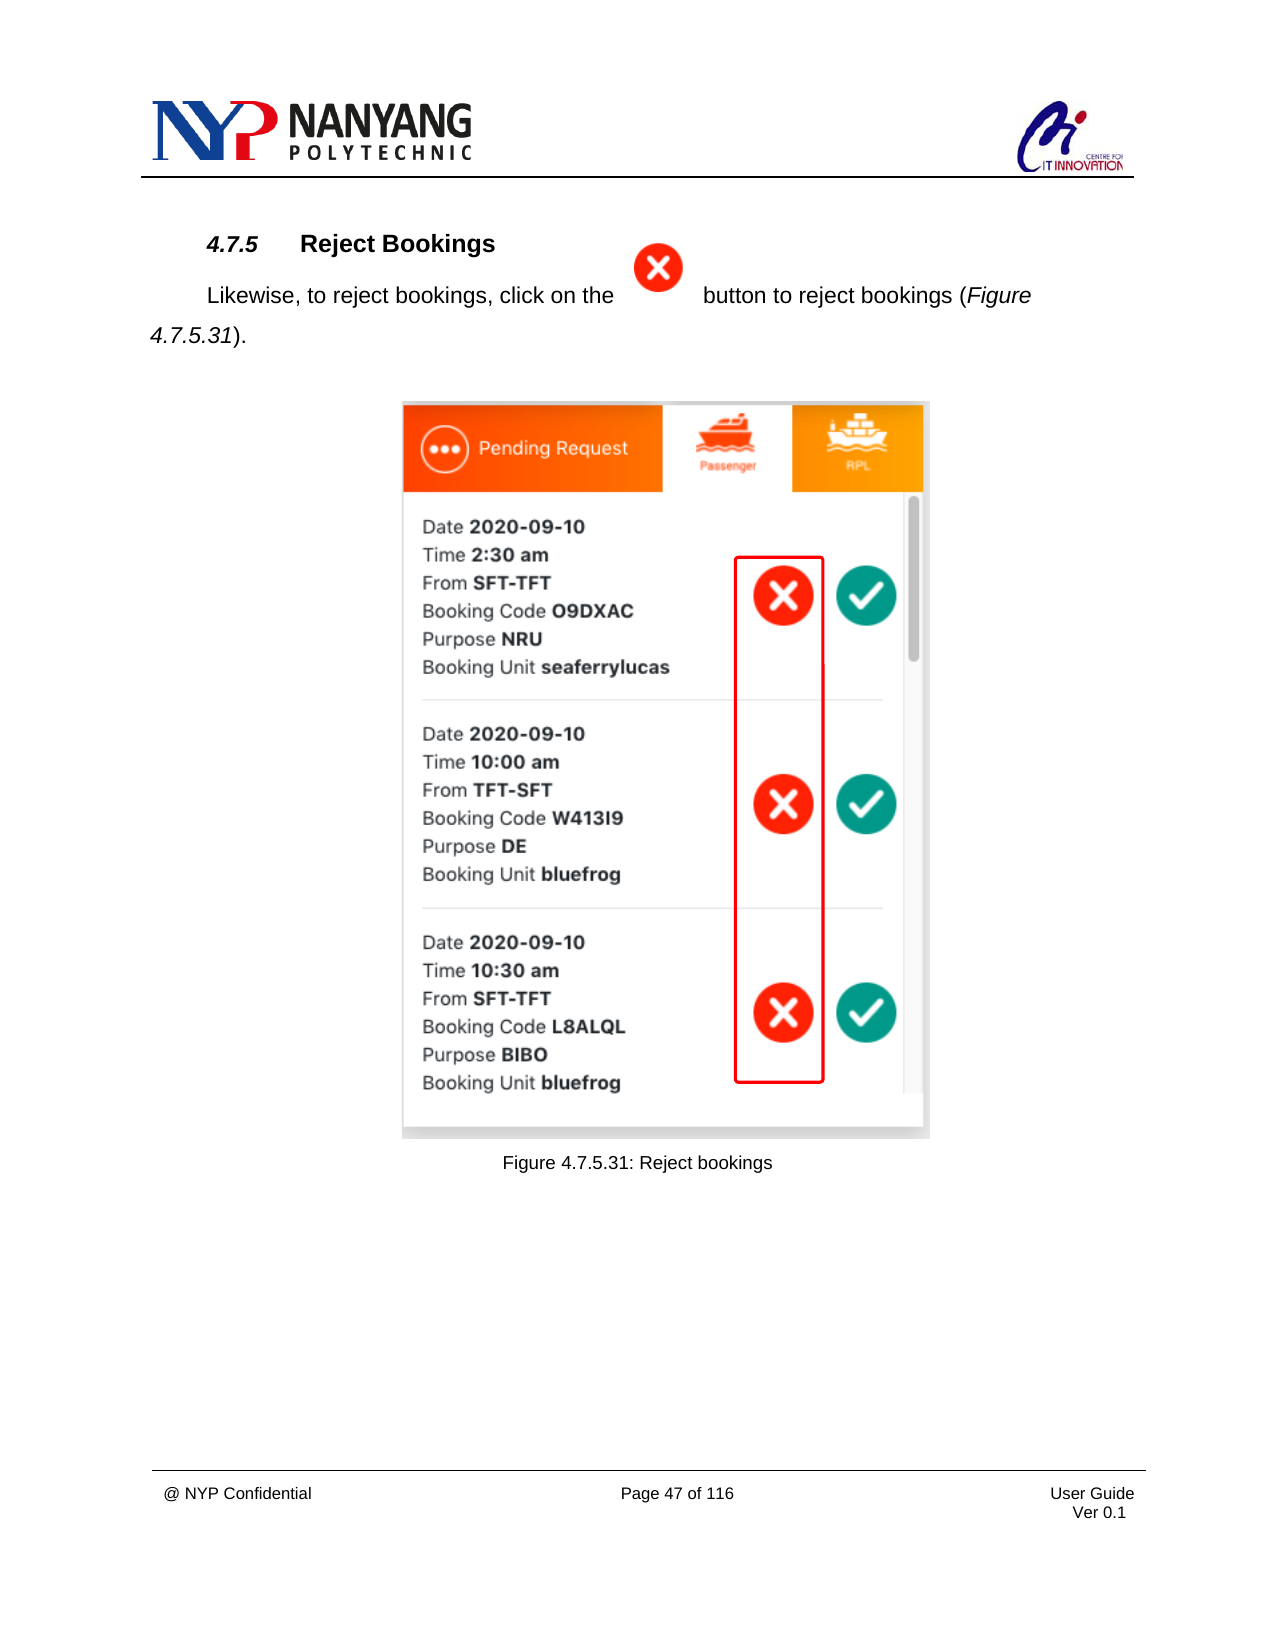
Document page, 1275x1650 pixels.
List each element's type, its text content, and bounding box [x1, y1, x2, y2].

subtitle Reject Bookings [207, 229, 1125, 257]
picture [152, 101, 471, 160]
picture [401, 401, 930, 1139]
picture [633, 241, 684, 296]
